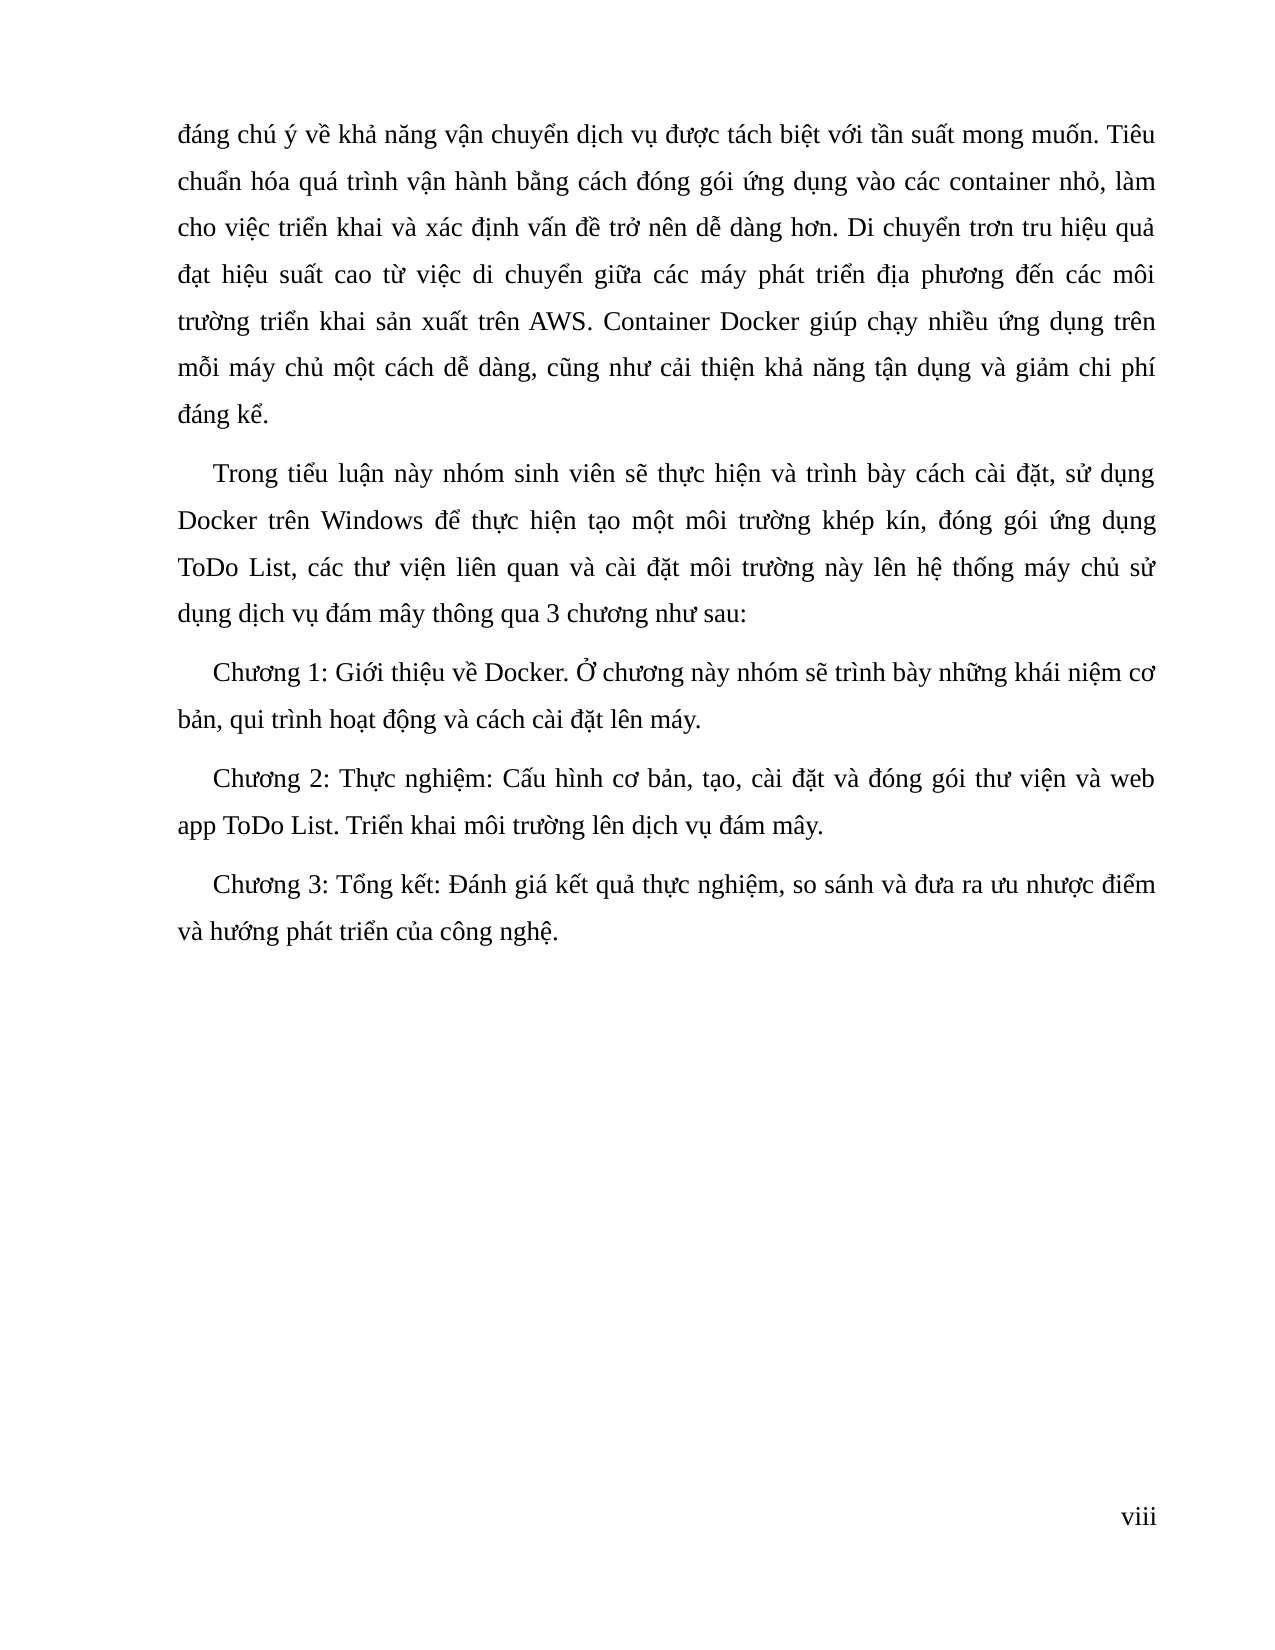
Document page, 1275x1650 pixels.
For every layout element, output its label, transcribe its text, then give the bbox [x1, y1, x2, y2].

text Chương 2: Thực nghiệm: Cấu hình cơ bản, tạo, cài đặt và đóng gói thư viện và web app ToDo List. Triển khai môi trường lên dịch vụ đám mây. [177, 762, 1157, 840]
text Trong tiểu luận này nhóm sinh viên sẽ thực hiện và trình bày cách cài đặt, sử dụng Docker trên Windows để thực hiện tạo một môi trường khép kín, đóng gói ứng dụng ToDo List, các thư viện liên quan và cài đặt môi trường này lên hệ thống máy chủ sử dụng dịch vụ đám mây thông qua 3 chương như sau: [177, 457, 1157, 628]
text Chương 3: Tổng kết: Đánh giá kết quả thực nghiệm, so sánh và đưa ra ưu nhược điểm và hướng phát triển của công nghệ. [177, 868, 1157, 946]
text Chương 1: Giới thiệu về Docker. Ở chương này nhóm sẽ trình bày những khái niệm cơ bản, qui trình hoạt động và cách cài đặt lên máy. [177, 656, 1157, 734]
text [177, 118, 1157, 429]
